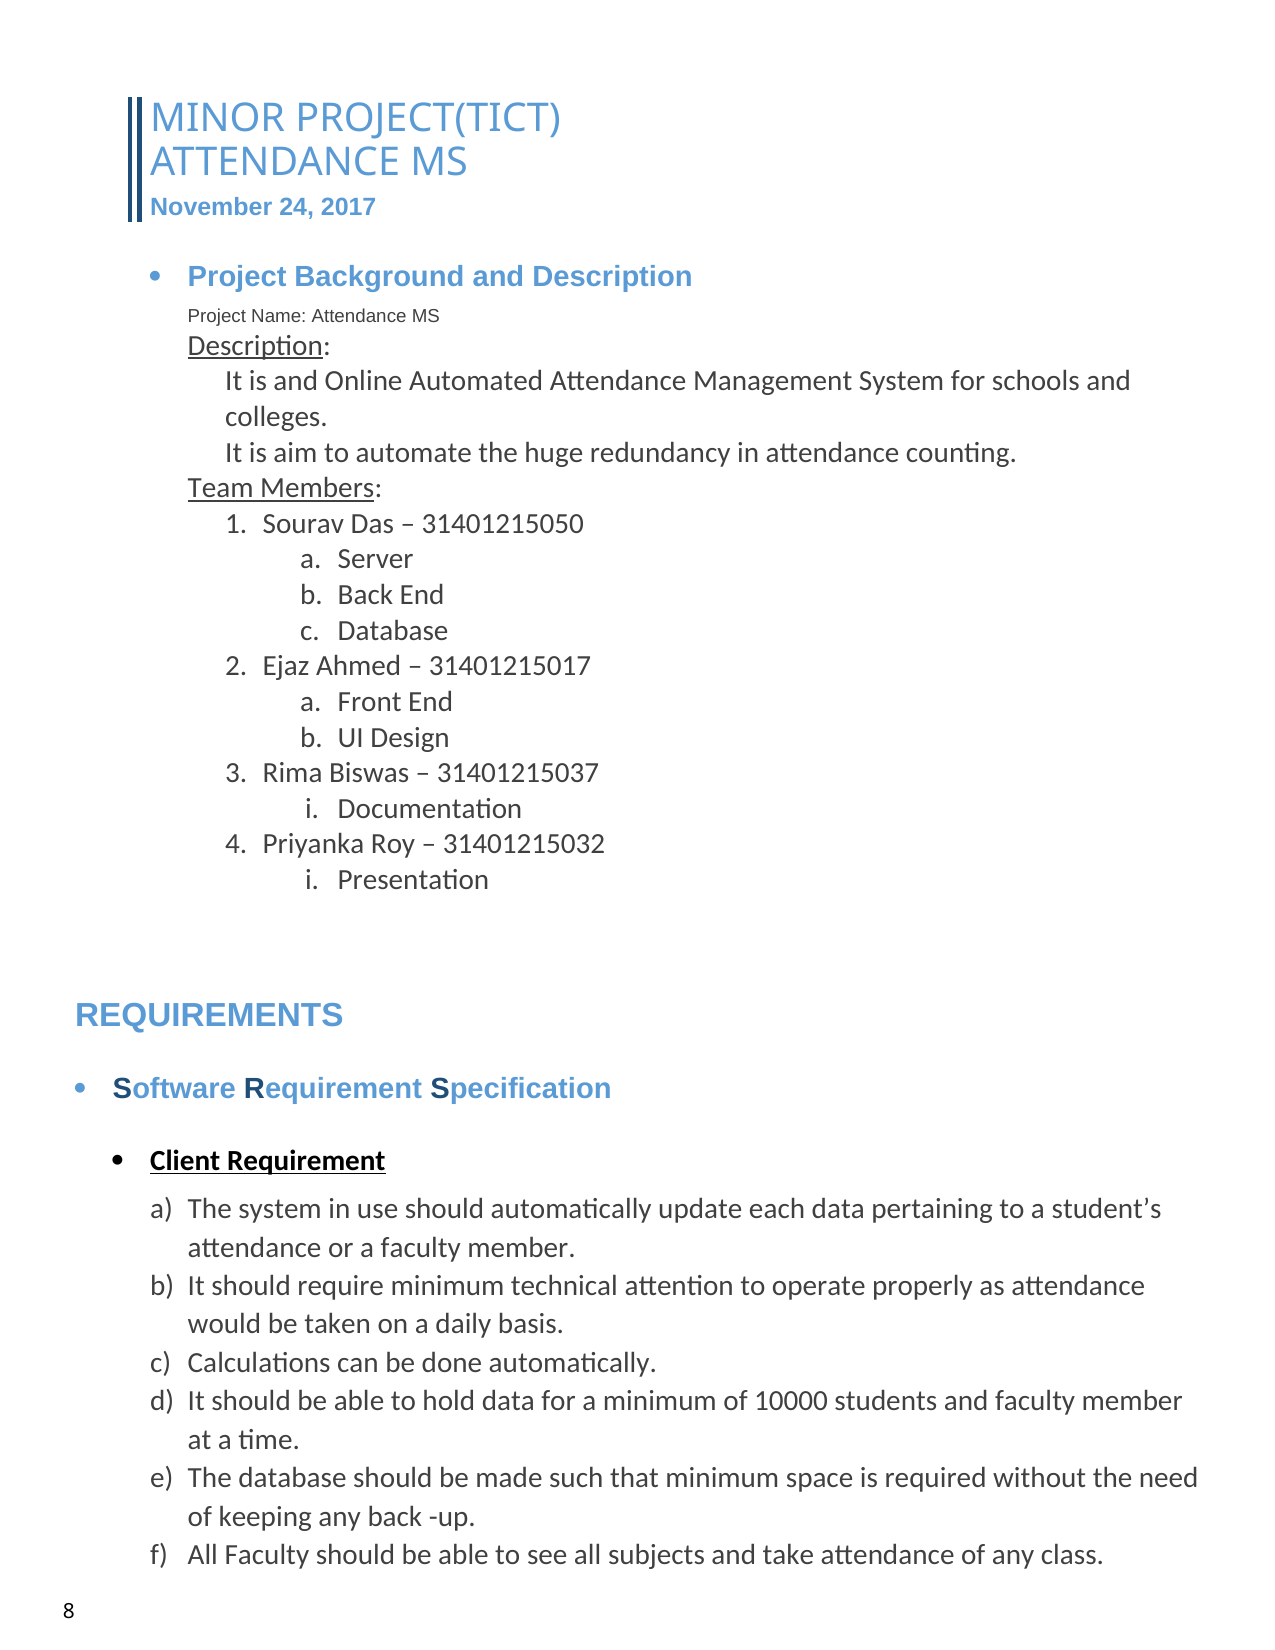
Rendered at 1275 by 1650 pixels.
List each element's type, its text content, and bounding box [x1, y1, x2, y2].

title Minor Project(TICT) Attendance MS [142, 97, 1200, 184]
subtitle Project Background and Description [150, 259, 1200, 293]
